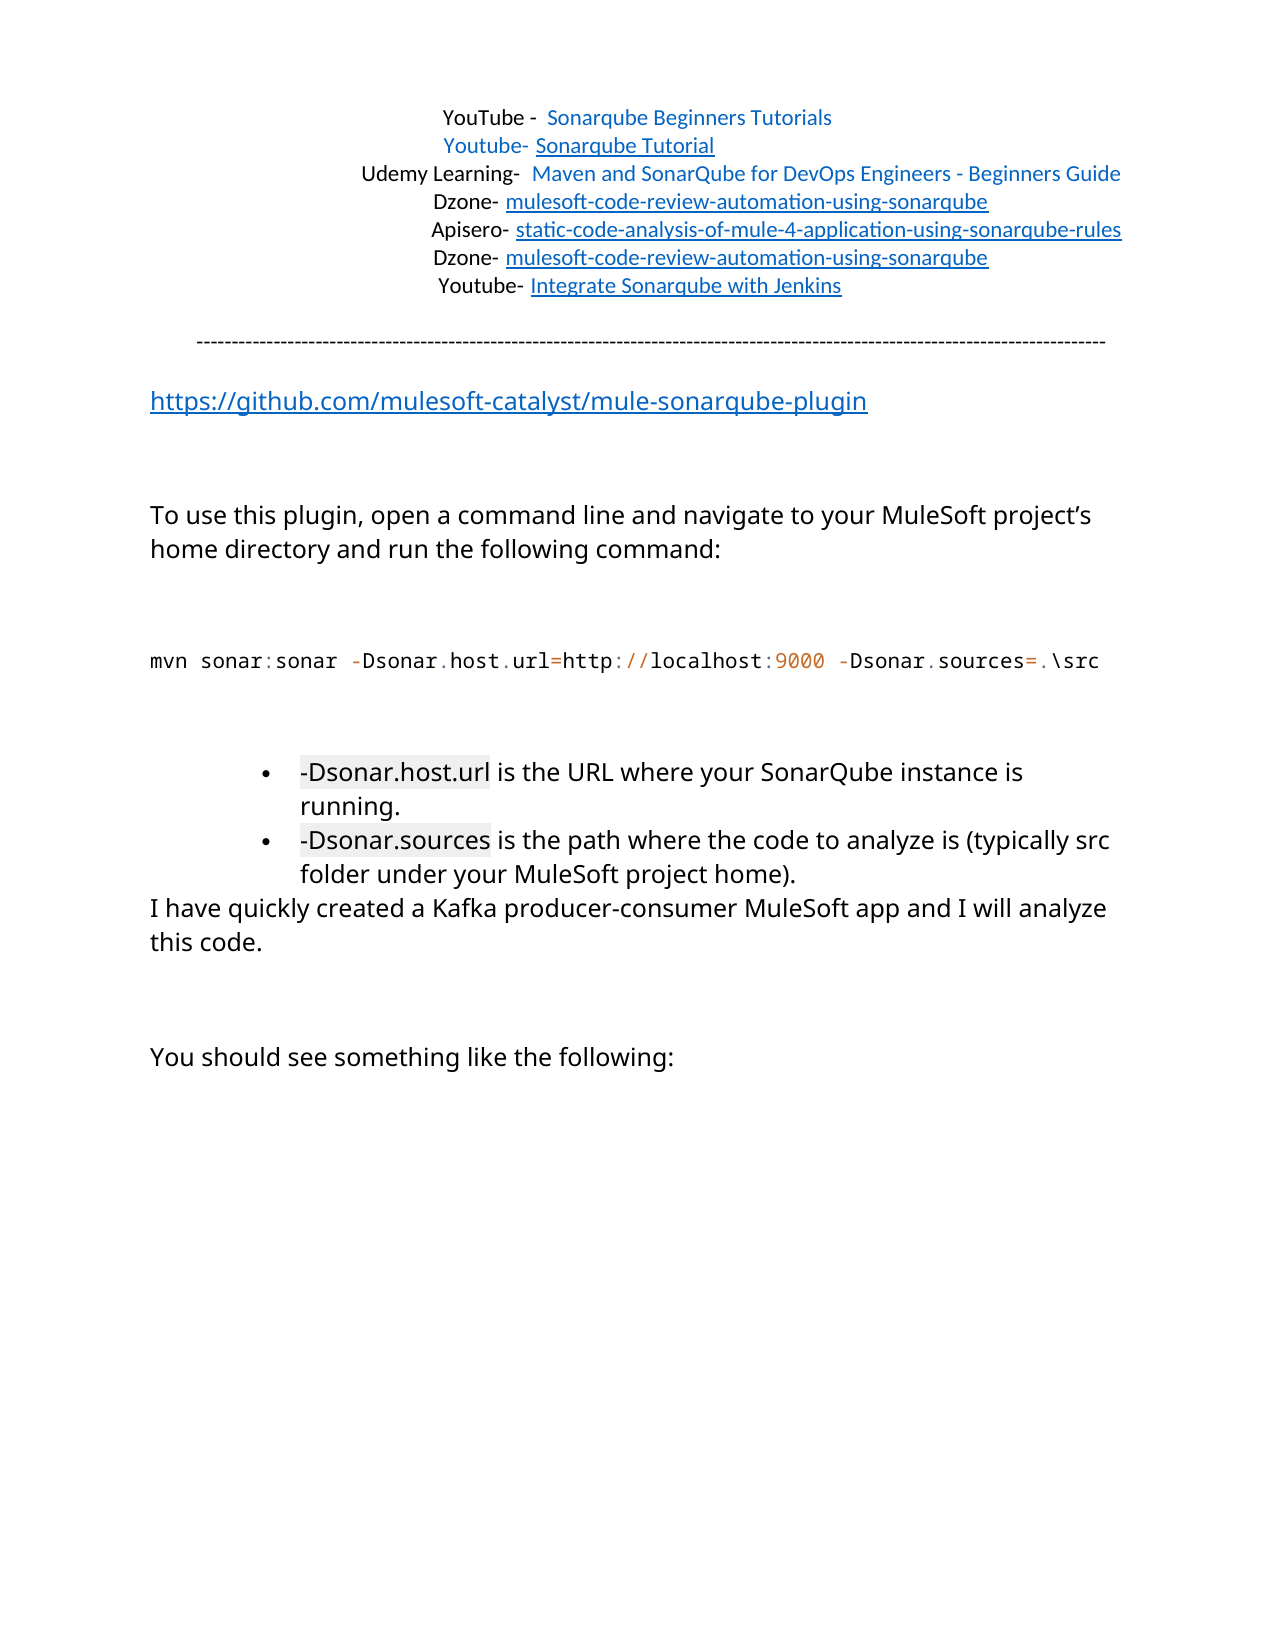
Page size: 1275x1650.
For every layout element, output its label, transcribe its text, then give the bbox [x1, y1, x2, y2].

list -Dsonar.sources is the path where the code to analyze is (typically src folder under your MuleSoft project home). [262, 823, 1125, 891]
text mvn sonar:sonar -Dsonar.host.url=http://localhost:9000 -Dsonar.sources=.\src [150, 646, 1125, 674]
text I have quickly created a Kafka producer-consumer MuleSoft app and I will analyze this code. [150, 891, 1125, 959]
text https://github.com/mulesoft-catalyst/mule-sonarqube-plugin [150, 383, 1125, 417]
text You should see something like the following: [150, 1039, 1125, 1073]
text To use this plugin, open a command line and navigate to your MuleSoft project’s home directory and run the following command: [150, 498, 1125, 566]
list -Dsonar.host.url is the URL where your SonarQube instance is running. [262, 755, 1125, 823]
